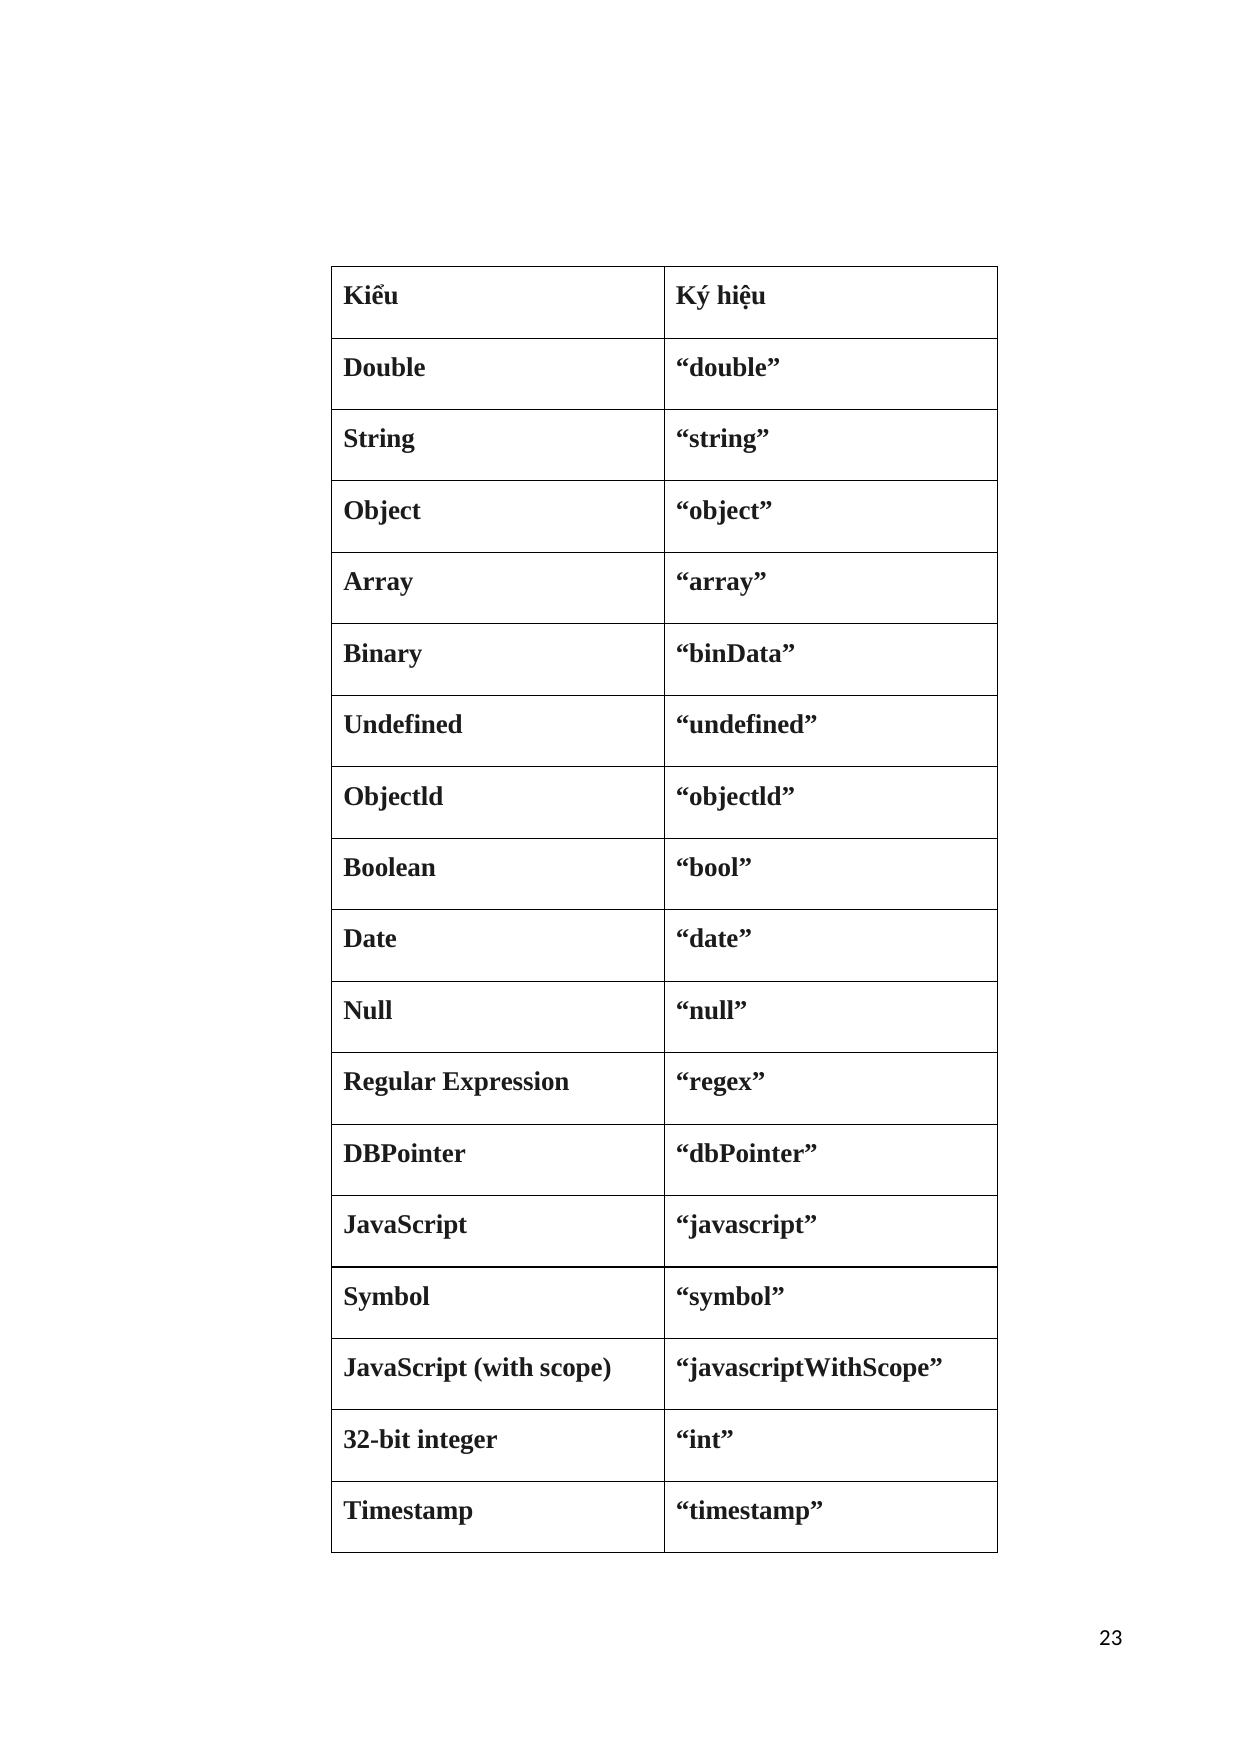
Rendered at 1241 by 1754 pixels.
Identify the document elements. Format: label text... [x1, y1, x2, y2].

table_cell “array” [665, 553, 997, 623]
table_cell “dbPointer” [665, 1125, 997, 1195]
table_cell Symbol [332, 1268, 664, 1338]
table_cell Objectld [332, 767, 664, 838]
table_cell JavaScript [332, 1196, 664, 1266]
table_cell “binData” [665, 624, 997, 695]
table_cell 32-bit integer [332, 1410, 664, 1481]
table_cell Binary [332, 624, 664, 695]
table_cell DBPointer [332, 1125, 664, 1195]
table_cell String [332, 410, 664, 480]
table_cell “timestamp” [665, 1482, 997, 1552]
table_cell “javascript” [665, 1196, 997, 1266]
table_cell “javascriptWithScope” [665, 1339, 997, 1409]
table_cell “objectld” [665, 767, 997, 838]
table_cell Null [332, 982, 664, 1052]
table_cell “date” [665, 910, 997, 981]
table_cell Timestamp [332, 1482, 664, 1552]
table_cell Object [332, 481, 664, 552]
table_cell “int” [665, 1410, 997, 1481]
table_cell “string” [665, 410, 997, 480]
table_header Ký hiệu [665, 267, 997, 337]
table_cell Undefined [332, 696, 664, 766]
table_header Kiểu [332, 267, 664, 337]
table_cell “object” [665, 481, 997, 552]
table_cell Double [332, 339, 664, 409]
table_cell “null” [665, 982, 997, 1052]
table_cell “symbol” [665, 1268, 997, 1338]
table_cell “regex” [665, 1053, 997, 1123]
table_cell “double” [665, 339, 997, 409]
table_cell “bool” [665, 839, 997, 909]
table_cell Regular Expression [332, 1053, 664, 1123]
table_cell Array [332, 553, 664, 623]
table_cell JavaScript (with scope) [332, 1339, 664, 1409]
table_cell Boolean [332, 839, 664, 909]
table_cell Date [332, 910, 664, 981]
table_cell “undefined” [665, 696, 997, 766]
